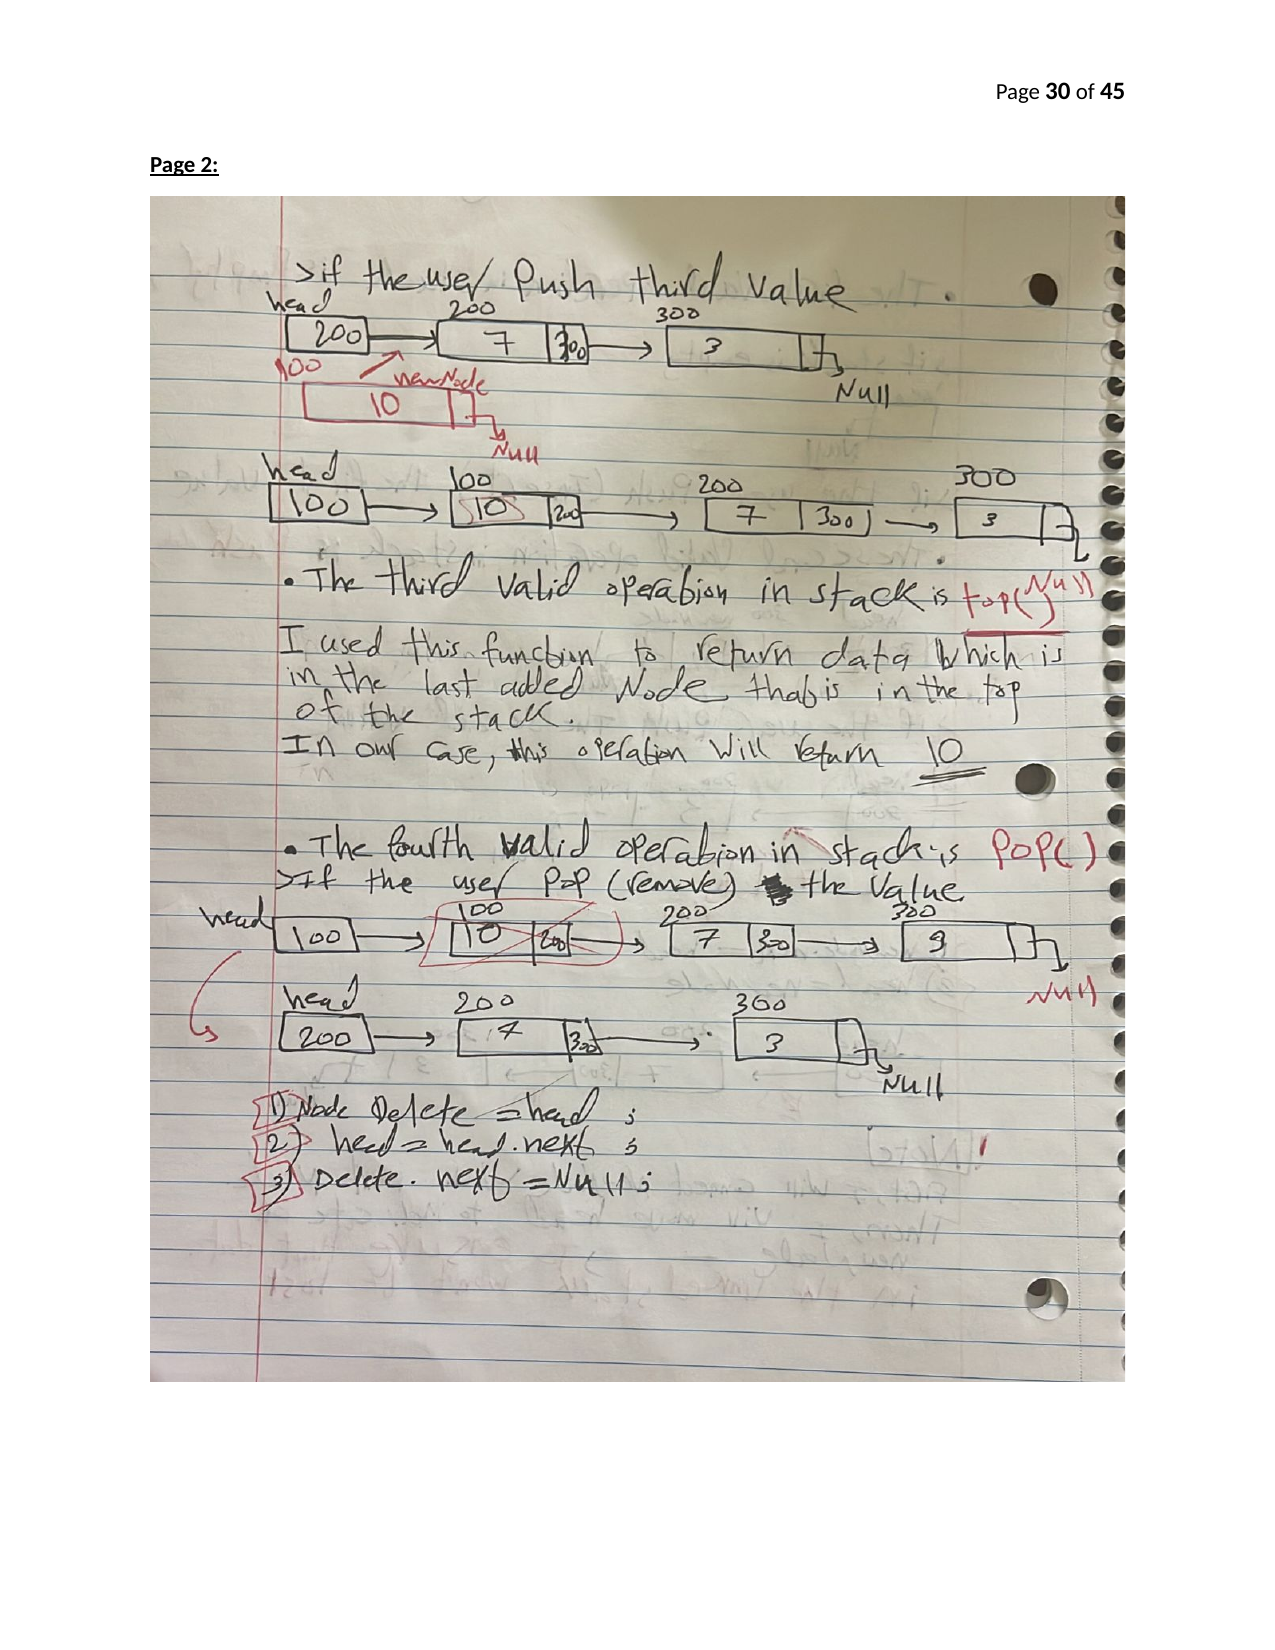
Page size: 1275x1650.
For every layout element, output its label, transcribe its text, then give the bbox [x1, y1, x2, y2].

text Page 2: [150, 150, 1125, 178]
picture [150, 196, 1125, 1382]
